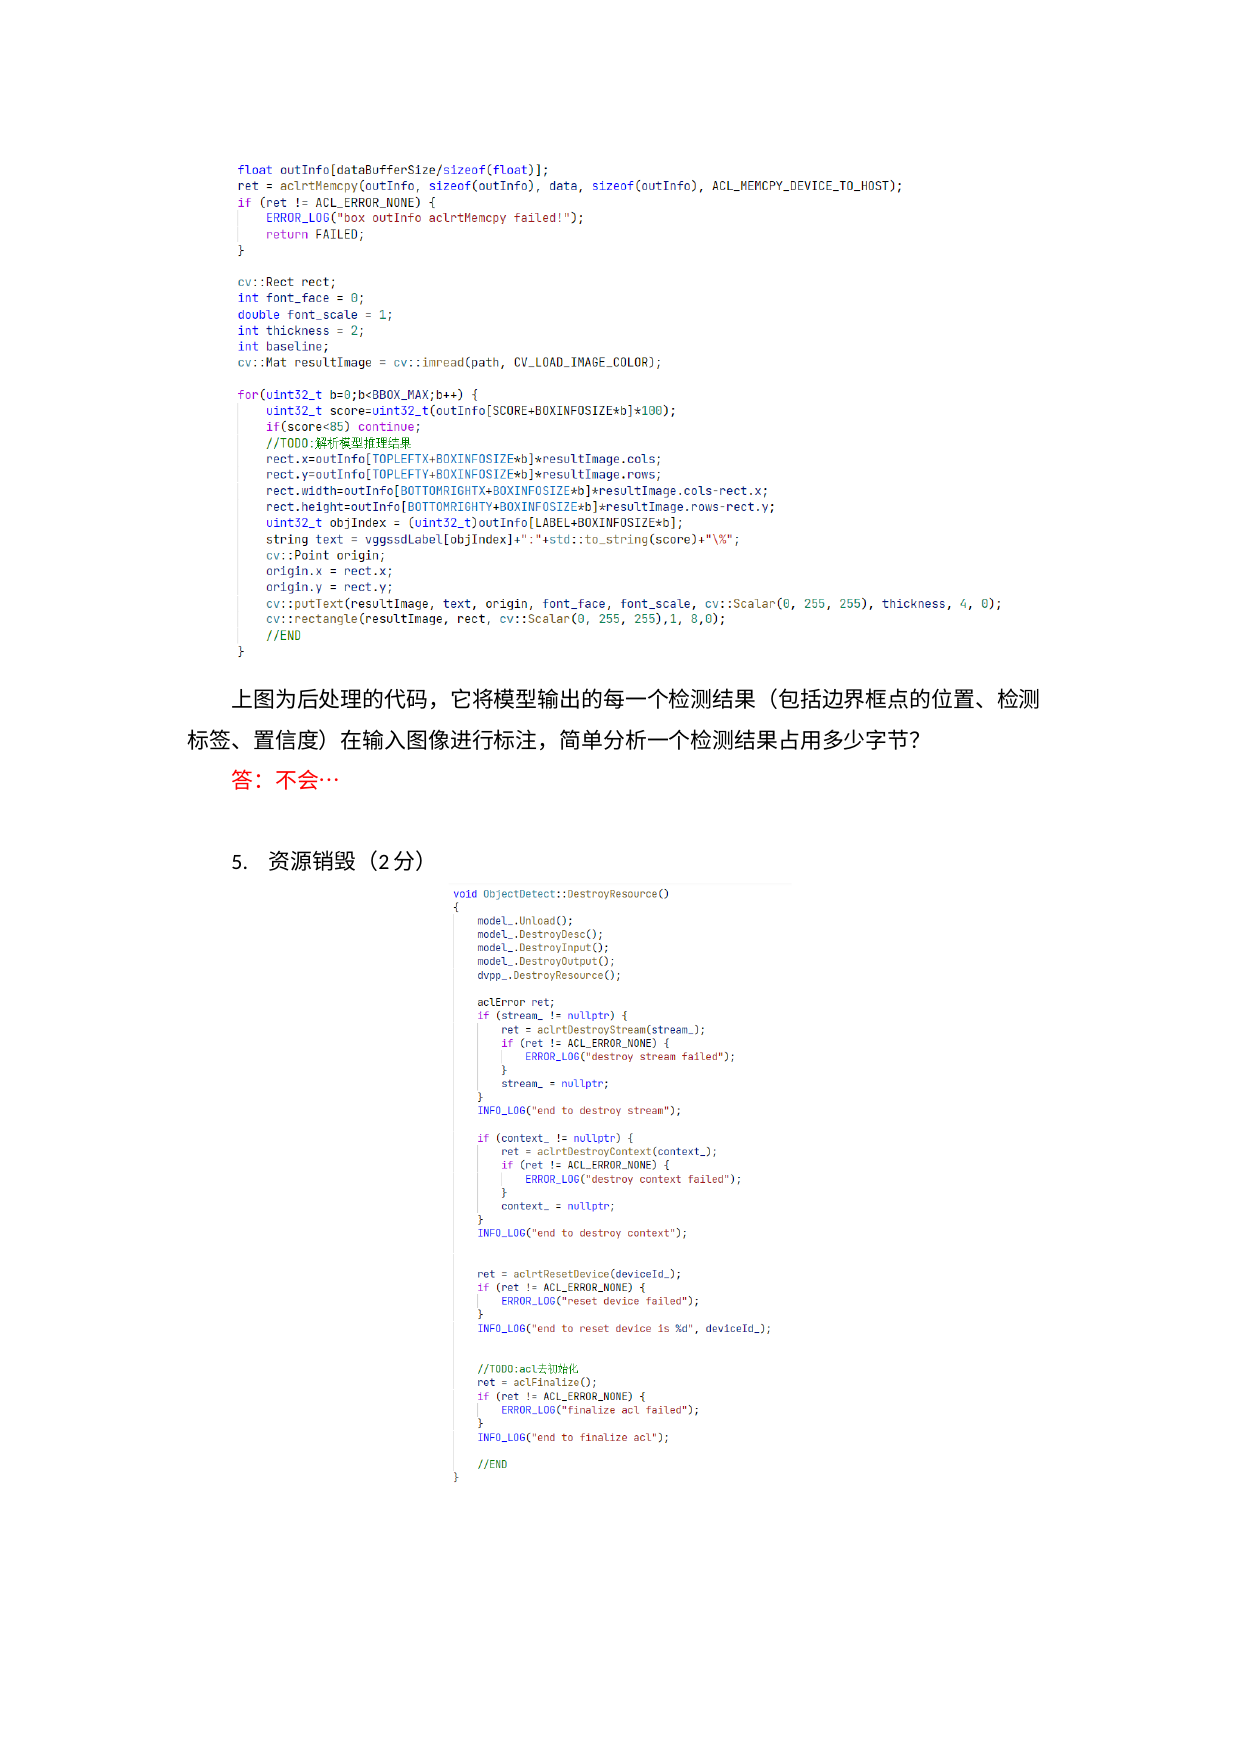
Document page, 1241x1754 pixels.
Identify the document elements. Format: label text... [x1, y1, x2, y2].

text 答：不会… [187, 763, 1053, 796]
picture [228, 162, 1012, 662]
text 上图为后处理的代码，它将模型输出的每一个检测结果（包括边界框点的位置、检测标签、置信度）在输入图像进行标注，简单分析一个检测结果占用多少字节？ [187, 682, 1053, 755]
list 资源销毁（2分） [231, 843, 1053, 876]
picture [448, 883, 792, 1485]
